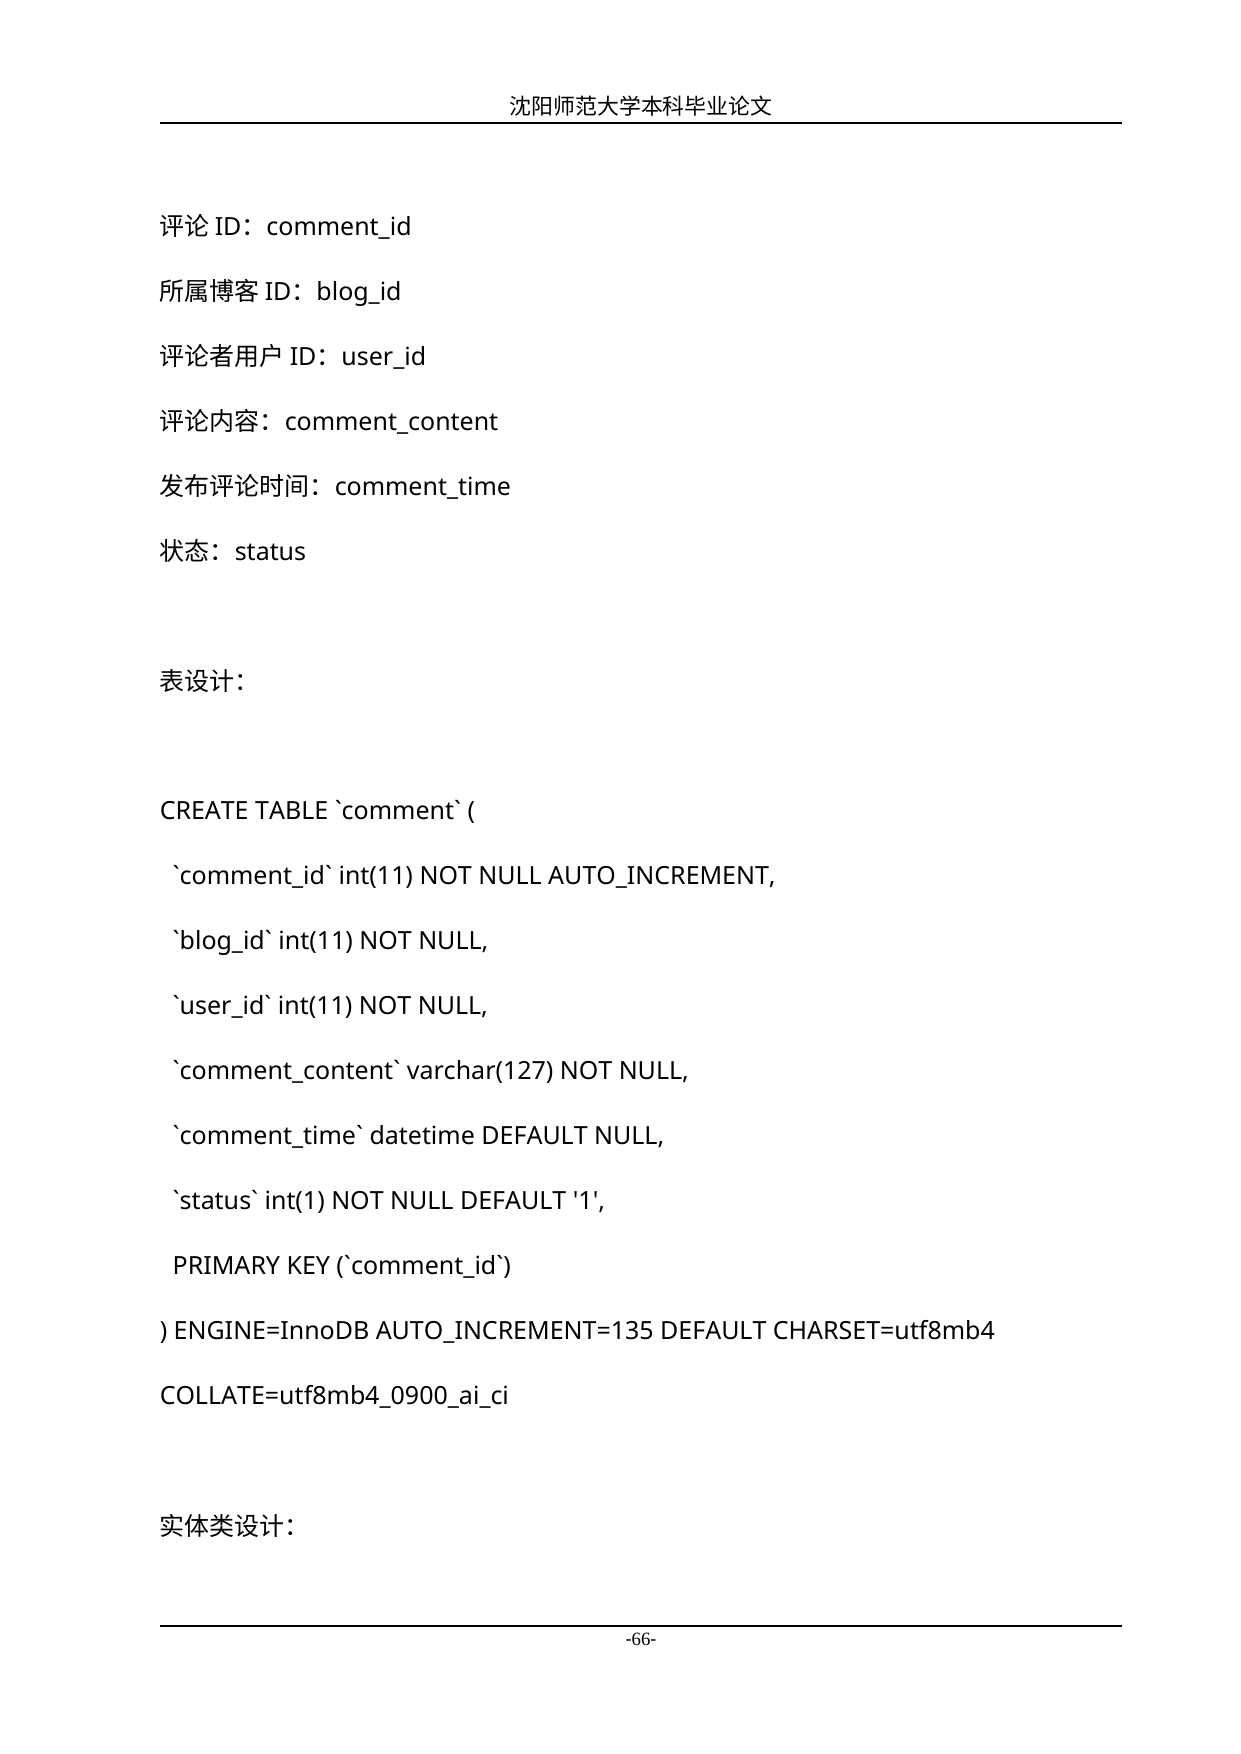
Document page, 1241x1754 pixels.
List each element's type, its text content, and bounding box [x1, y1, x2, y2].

text 状态：status [159, 517, 1122, 582]
text `blog_id` int(11) NOT NULL, [159, 907, 1122, 972]
text `user_id` int(11) NOT NULL, [159, 972, 1122, 1037]
text 实体类设计： [159, 1492, 1122, 1557]
text 评论者用户ID：user_id [159, 322, 1122, 387]
text `comment_id` int(11) NOT NULL AUTO_INCREMENT, [159, 842, 1122, 907]
text `comment_time` datetime DEFAULT NULL, [159, 1102, 1122, 1167]
text 发布评论时间：comment_time [159, 452, 1122, 517]
text ) ENGINE=InnoDB AUTO_INCREMENT=135 DEFAULT CHARSET=utf8mb4 COLLATE=utf8mb4_0900_ai_ci [159, 1297, 1122, 1427]
text `status` int(1) NOT NULL DEFAULT '1', [159, 1167, 1122, 1232]
text 所属博客ID：blog_id [159, 257, 1122, 322]
text `comment_content` varchar(127) NOT NULL, [159, 1037, 1122, 1102]
text CREATE TABLE `comment` ( [159, 777, 1122, 842]
text 表设计： [159, 647, 1122, 712]
text 评论内容：comment_content [159, 387, 1122, 452]
text 评论ID：comment_id [159, 192, 1122, 257]
text PRIMARY KEY (`comment_id`) [159, 1232, 1122, 1297]
